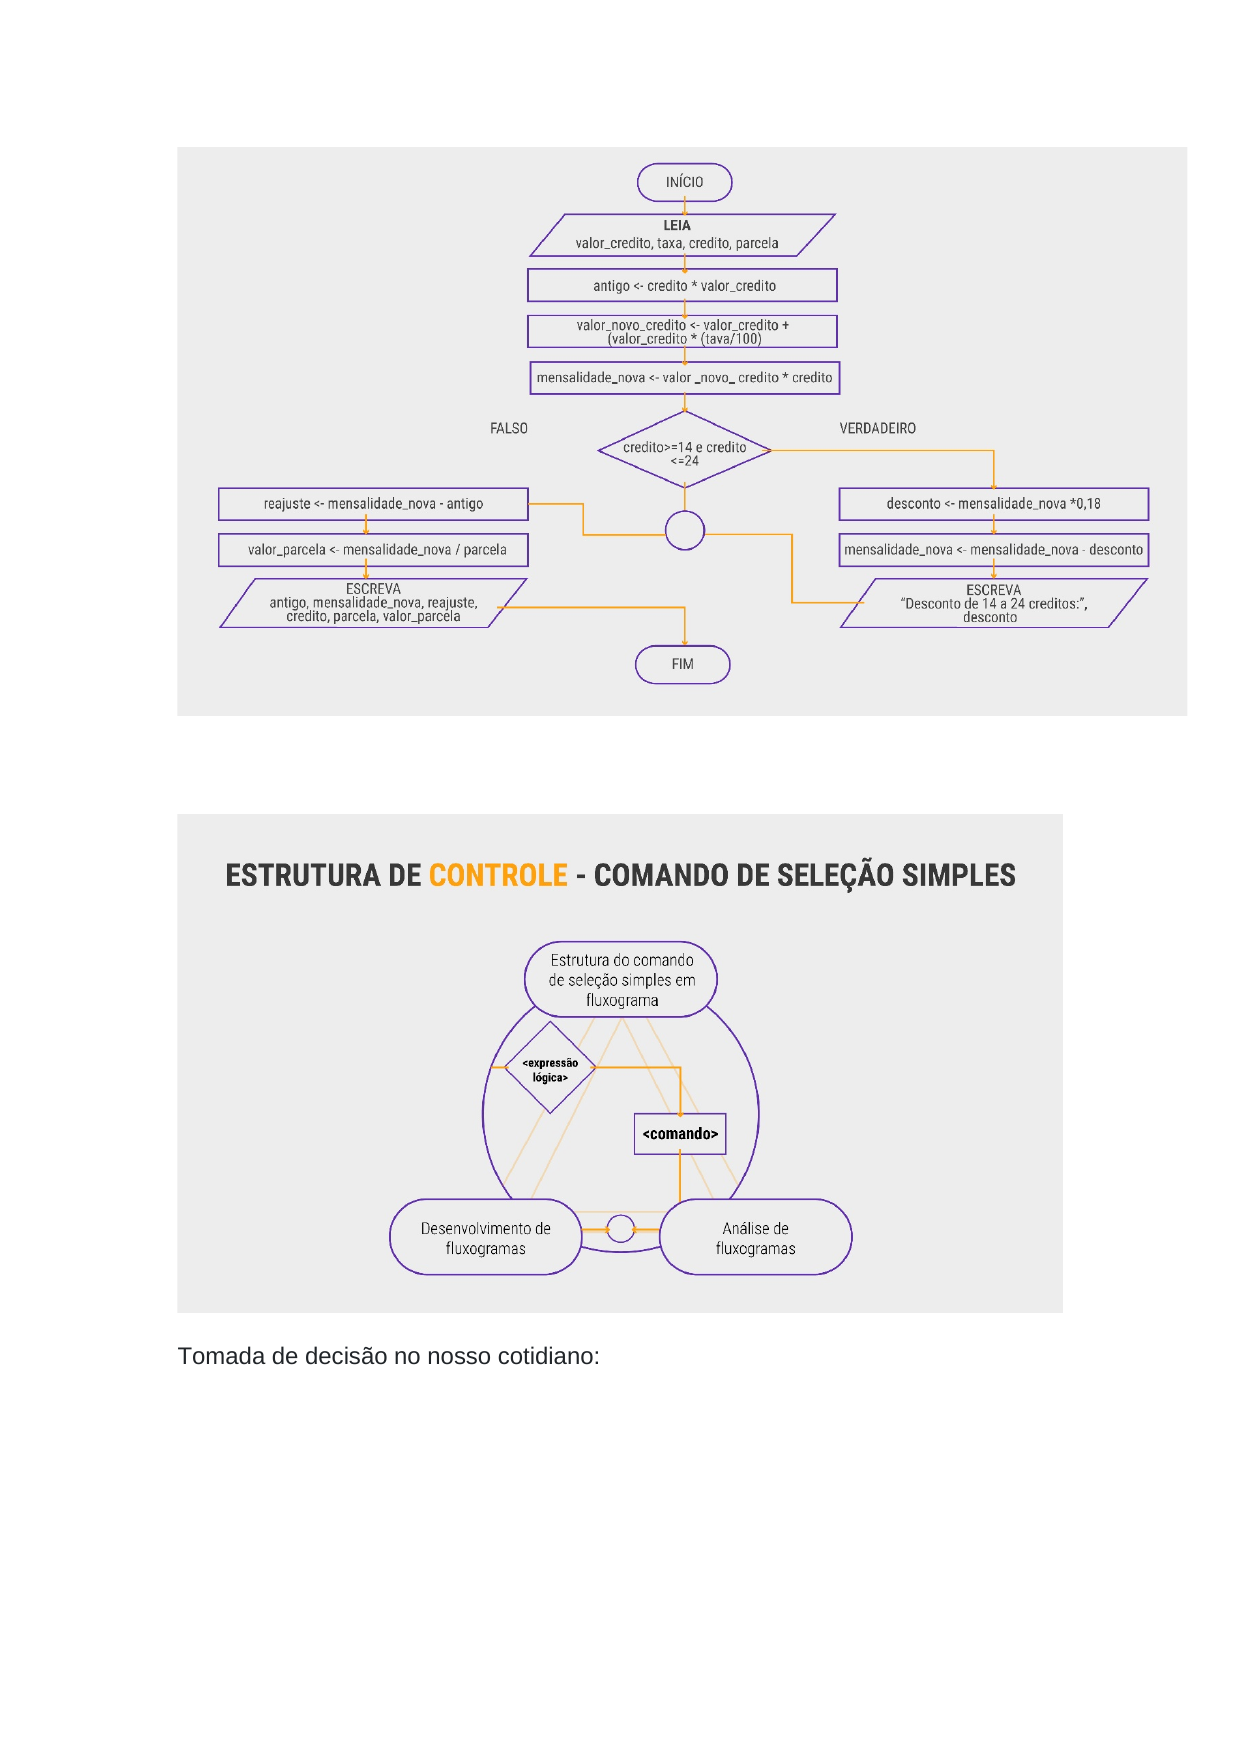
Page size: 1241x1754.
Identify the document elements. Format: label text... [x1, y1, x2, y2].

picture [177, 147, 1188, 716]
picture [177, 814, 1063, 1313]
text Tomada de decisão no nosso cotidiano: [177, 1342, 1063, 1369]
